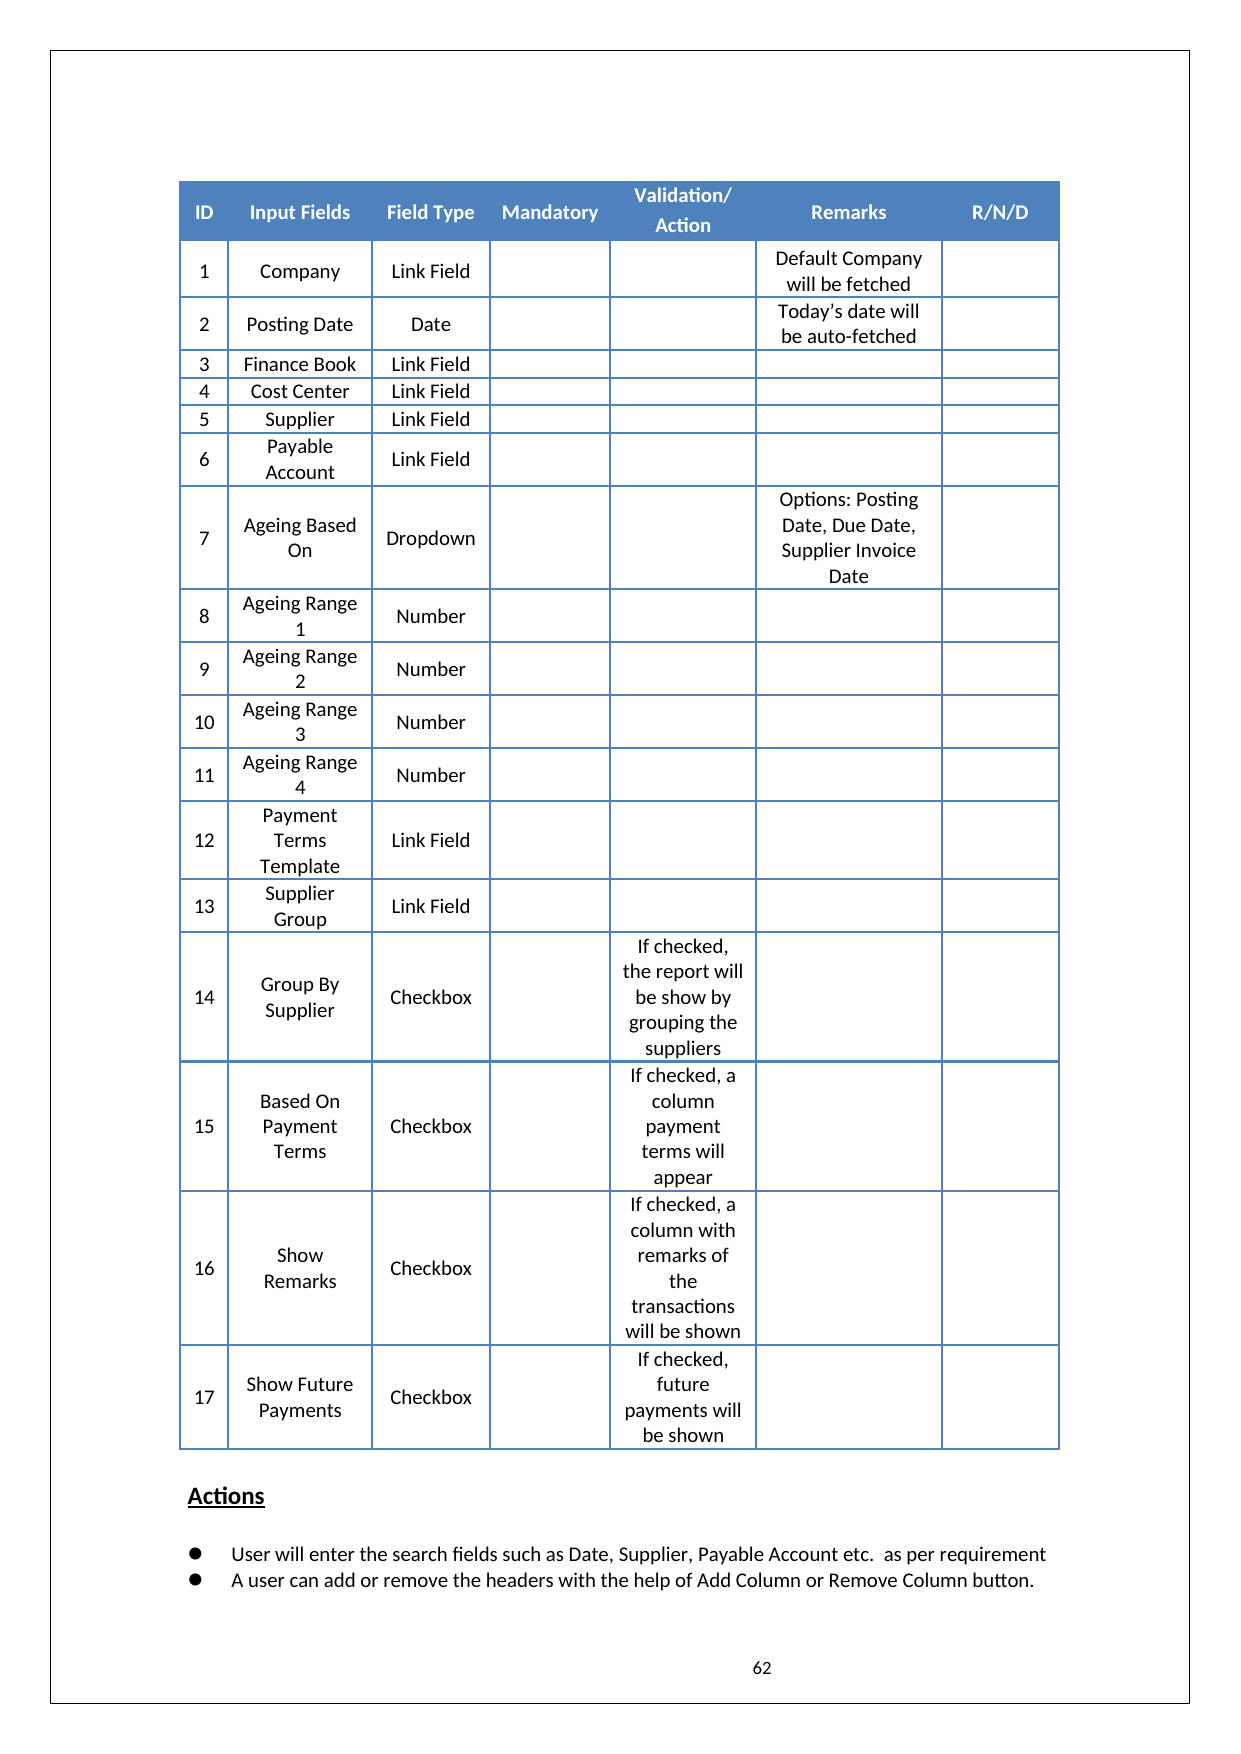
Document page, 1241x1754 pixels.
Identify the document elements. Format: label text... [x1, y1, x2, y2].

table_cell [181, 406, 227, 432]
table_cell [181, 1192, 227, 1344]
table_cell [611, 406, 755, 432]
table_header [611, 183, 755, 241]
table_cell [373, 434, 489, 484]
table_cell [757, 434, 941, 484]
list Actions [187, 1481, 1053, 1511]
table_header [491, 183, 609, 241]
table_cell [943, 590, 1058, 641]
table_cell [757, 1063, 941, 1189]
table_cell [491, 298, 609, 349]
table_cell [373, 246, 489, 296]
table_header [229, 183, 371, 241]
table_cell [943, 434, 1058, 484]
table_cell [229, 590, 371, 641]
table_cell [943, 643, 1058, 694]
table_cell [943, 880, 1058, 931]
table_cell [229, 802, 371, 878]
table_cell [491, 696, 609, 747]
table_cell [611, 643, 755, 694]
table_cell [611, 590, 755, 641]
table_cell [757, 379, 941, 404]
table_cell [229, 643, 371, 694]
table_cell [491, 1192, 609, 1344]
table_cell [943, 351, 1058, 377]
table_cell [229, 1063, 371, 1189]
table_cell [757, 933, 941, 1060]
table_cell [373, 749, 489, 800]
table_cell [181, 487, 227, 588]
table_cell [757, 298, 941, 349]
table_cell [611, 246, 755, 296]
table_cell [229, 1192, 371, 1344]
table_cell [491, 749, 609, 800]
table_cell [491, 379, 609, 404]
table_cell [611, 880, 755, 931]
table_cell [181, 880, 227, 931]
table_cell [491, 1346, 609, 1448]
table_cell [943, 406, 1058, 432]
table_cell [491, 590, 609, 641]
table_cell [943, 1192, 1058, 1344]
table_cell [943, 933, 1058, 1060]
list User will enter the search fields such as Date, Supplier, Payable Account etc. as per requirement [187, 1542, 1053, 1567]
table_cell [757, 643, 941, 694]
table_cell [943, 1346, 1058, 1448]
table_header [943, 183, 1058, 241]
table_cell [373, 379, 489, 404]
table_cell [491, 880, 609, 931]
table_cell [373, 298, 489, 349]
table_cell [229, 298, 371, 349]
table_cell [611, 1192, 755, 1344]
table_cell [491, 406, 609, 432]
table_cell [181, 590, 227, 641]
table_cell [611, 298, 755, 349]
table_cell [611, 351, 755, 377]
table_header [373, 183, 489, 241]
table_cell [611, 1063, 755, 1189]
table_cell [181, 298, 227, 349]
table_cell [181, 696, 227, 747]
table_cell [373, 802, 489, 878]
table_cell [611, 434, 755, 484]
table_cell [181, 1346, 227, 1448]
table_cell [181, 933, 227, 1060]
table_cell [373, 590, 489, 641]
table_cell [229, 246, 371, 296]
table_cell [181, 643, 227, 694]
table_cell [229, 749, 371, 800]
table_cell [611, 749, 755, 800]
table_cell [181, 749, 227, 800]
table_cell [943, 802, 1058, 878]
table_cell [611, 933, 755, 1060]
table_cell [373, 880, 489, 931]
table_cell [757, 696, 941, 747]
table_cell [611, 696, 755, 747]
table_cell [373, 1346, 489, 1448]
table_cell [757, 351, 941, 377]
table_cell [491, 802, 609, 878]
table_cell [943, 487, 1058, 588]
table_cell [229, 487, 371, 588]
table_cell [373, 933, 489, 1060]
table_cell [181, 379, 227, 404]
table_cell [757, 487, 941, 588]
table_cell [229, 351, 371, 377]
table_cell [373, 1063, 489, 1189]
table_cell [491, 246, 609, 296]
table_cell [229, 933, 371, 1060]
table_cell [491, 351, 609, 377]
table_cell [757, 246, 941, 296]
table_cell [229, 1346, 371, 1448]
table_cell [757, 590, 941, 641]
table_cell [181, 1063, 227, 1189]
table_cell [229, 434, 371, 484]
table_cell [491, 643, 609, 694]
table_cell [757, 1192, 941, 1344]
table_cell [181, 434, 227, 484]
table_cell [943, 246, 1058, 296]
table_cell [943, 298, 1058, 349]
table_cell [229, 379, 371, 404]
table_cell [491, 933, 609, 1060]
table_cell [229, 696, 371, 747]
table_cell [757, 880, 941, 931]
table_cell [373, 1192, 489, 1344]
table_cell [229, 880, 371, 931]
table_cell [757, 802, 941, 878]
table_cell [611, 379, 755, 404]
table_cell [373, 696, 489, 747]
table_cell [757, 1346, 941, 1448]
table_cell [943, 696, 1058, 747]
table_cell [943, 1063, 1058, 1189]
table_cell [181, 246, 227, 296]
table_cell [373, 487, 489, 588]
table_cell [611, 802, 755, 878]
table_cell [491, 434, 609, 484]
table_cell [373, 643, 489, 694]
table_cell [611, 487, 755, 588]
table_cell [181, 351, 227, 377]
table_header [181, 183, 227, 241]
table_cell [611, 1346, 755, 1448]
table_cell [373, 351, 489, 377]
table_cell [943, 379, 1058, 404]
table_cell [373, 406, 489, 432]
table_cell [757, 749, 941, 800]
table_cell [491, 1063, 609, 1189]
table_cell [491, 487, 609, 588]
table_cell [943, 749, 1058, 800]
list A user can add or remove the headers with the help of Add Column or Remove Column button. [187, 1567, 1053, 1592]
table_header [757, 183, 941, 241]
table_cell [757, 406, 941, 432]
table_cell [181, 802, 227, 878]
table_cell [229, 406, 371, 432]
